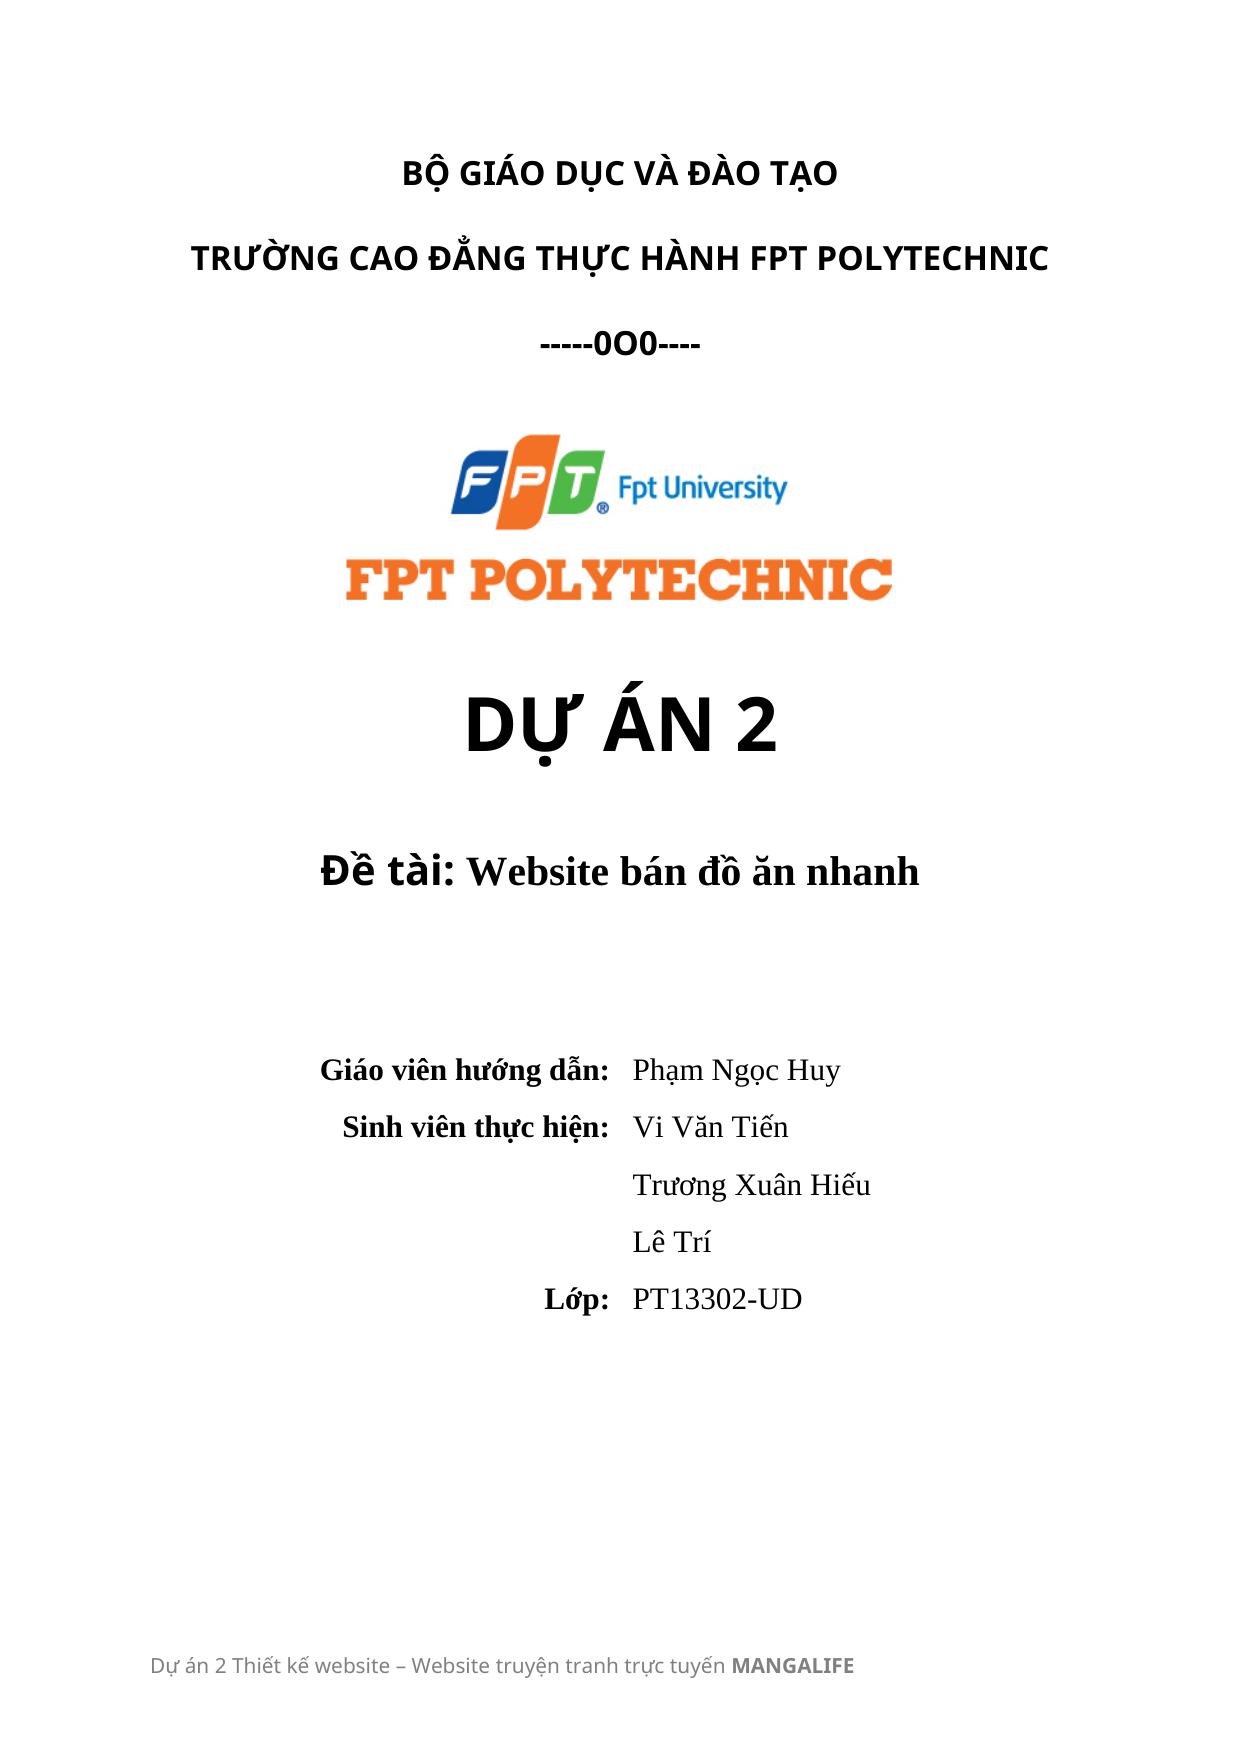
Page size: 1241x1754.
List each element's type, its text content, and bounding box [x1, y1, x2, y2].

text -----0O0---- [150, 319, 1090, 365]
text DỰ ÁN 2 [150, 671, 1090, 773]
table_header Phạm Ngọc Huy [621, 1051, 935, 1108]
table_cell Sinh viên thực hiện: [305, 1108, 621, 1280]
text Đề tài: Website bán đồ ăn nhanh [150, 841, 1090, 898]
picture [257, 404, 983, 641]
table_cell Lớp: [305, 1280, 621, 1337]
table_header Giáo viên hướng dẫn: [305, 1051, 621, 1108]
text BỘ GIÁO DỤC VÀ ĐÀO TẠO [150, 150, 1090, 195]
table_cell Vi Văn Tiến Trương Xuân Hiếu Lê Trí [621, 1108, 935, 1280]
table_cell PT13302-UD [621, 1280, 935, 1337]
text TRƯỜNG CAO ĐẲNG THỰC HÀNH FPT POLYTECHNIC [150, 235, 1090, 280]
